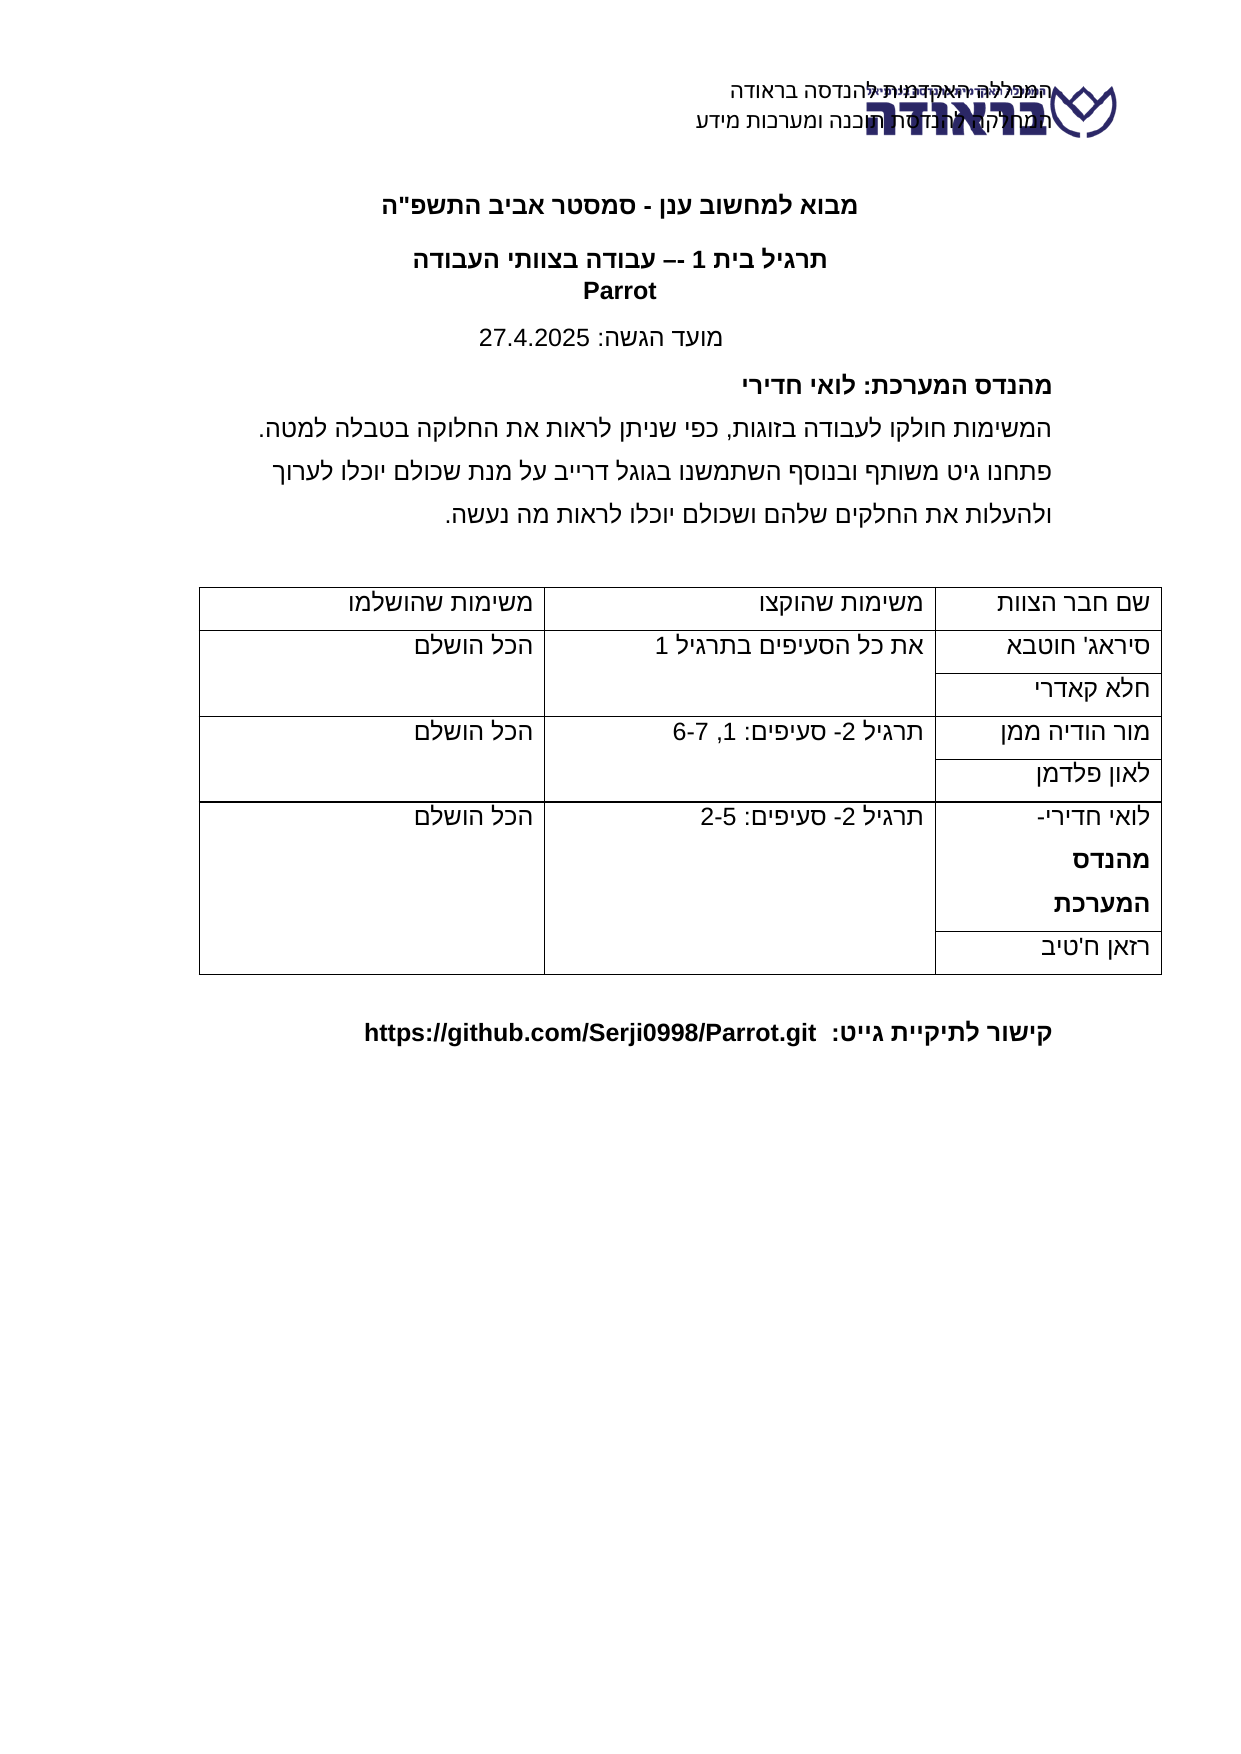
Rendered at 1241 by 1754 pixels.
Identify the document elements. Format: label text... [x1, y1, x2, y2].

table_cell חלא קאדרי [936, 674, 1161, 716]
table_cell לואי חדירי- מהנדס המערכת [936, 803, 1161, 931]
table_cell הכל הושלם [200, 631, 544, 716]
table_cell תרגיל 2- סעיפים: 1, 6-7 [545, 717, 935, 801]
table_header משימות שהוקצו [545, 588, 935, 630]
table_cell הכל הושלם [200, 717, 544, 801]
table_header משימות שהושלמו [200, 588, 544, 630]
text קישור לתיקיית גייט: https://github.com/Serji0998/Parrot.git [187, 1018, 1053, 1046]
table_header שם חבר הצוות [936, 588, 1161, 630]
table_cell סיראג' חוטבא [936, 631, 1161, 673]
picture [858, 79, 1123, 143]
text תרגיל בית 1 -– עבודה בצוותי העבודה Parrot [187, 245, 1053, 304]
table_cell תרגיל 2- סעיפים: 2-5 [545, 803, 935, 973]
table_cell רזאן ח'טיב [936, 932, 1161, 973]
table_cell הכל הושלם [200, 803, 544, 973]
text מהנדס המערכת: לואי חדירי המשימות חולקו לעבודה בזוגות, כפי שניתן לראות את החלוקה בטבלה למטה. פתחנו גיט משותף ובנוסף השתמשנו בגוגל דרייב על מנת שכולם יוכלו לערוך ולהעלות את החלקים שלהם ושכולם יוכלו לראות מה נעשה. [225, 371, 1053, 529]
table_cell את כל הסעיפים בתרגיל 1 [545, 631, 935, 716]
text מועד הגשה: 27.4.2025 [187, 323, 1015, 352]
text מבוא למחשוב ענן - סמסטר אביב התשפ"ה [187, 191, 1053, 219]
table_cell לאון פלדמן [936, 760, 1161, 801]
table_cell מור הודיה ממן [936, 717, 1161, 758]
